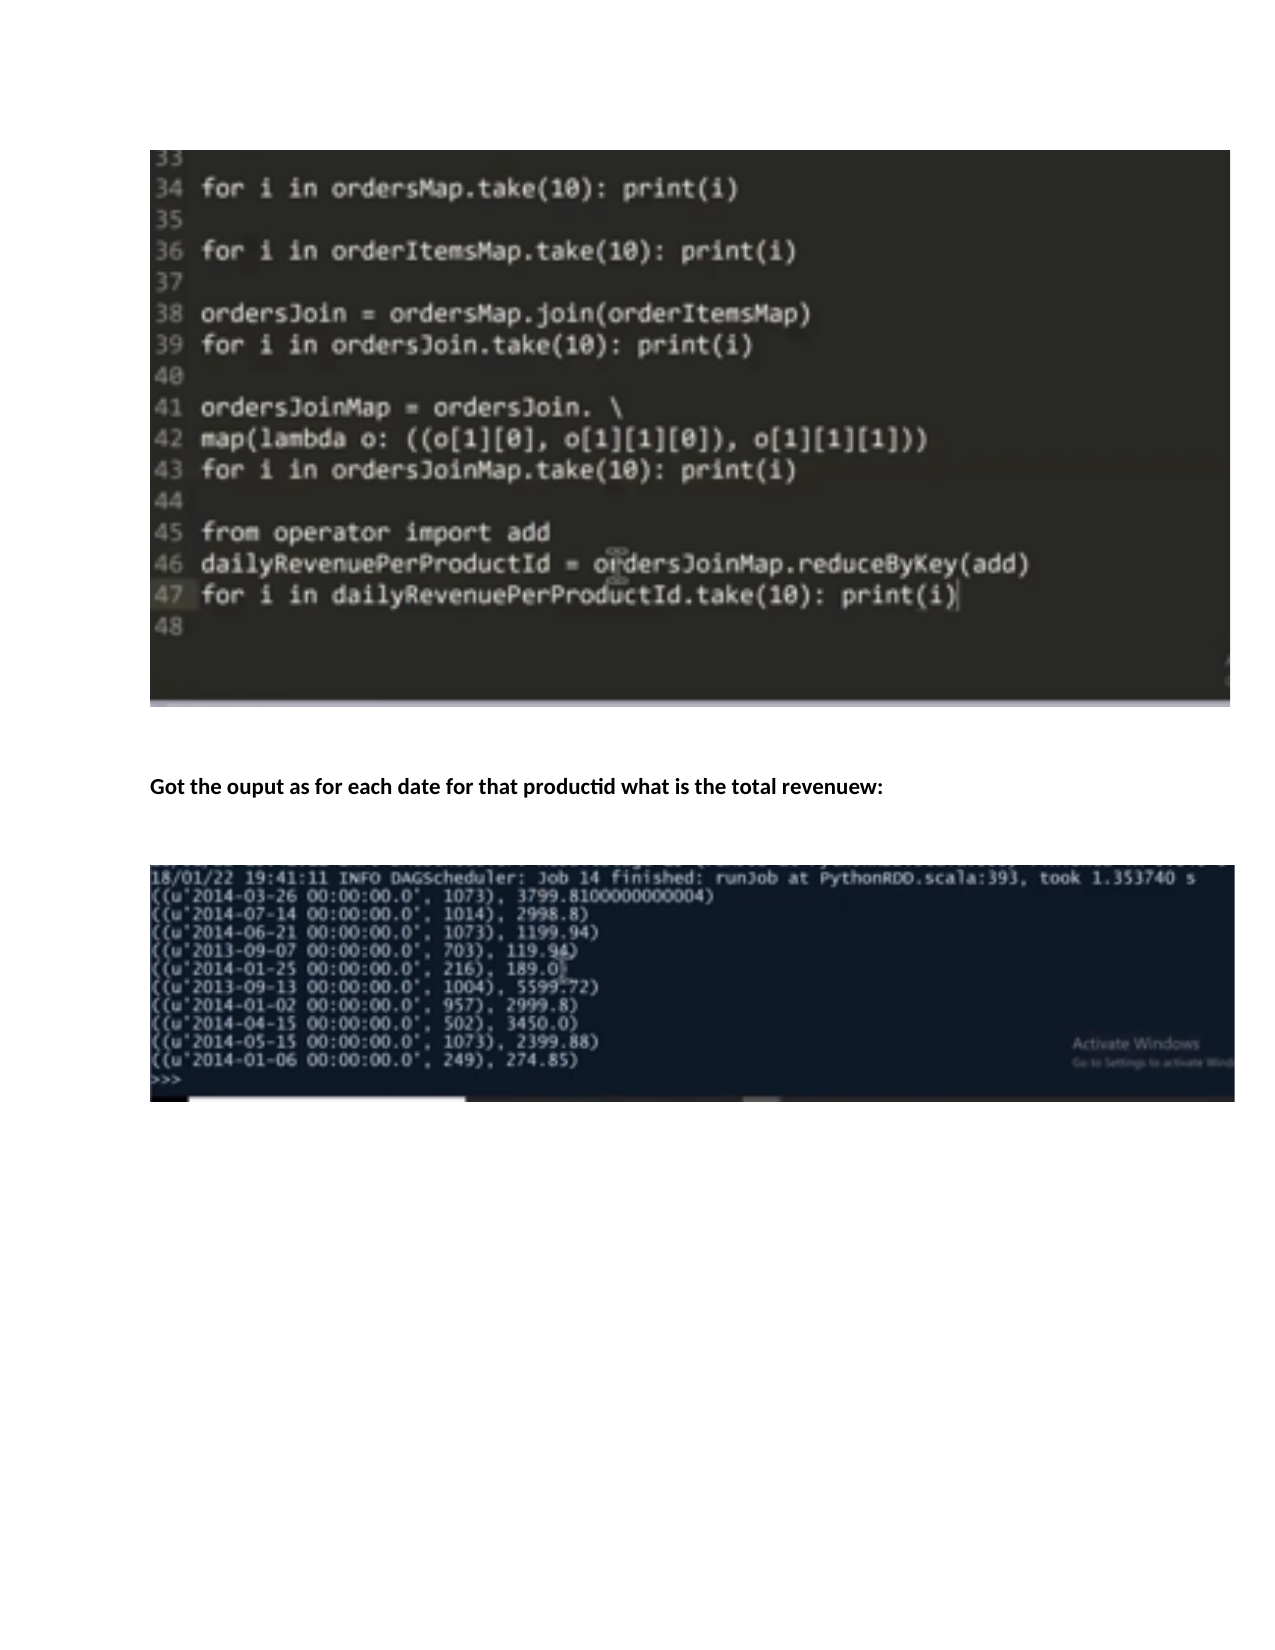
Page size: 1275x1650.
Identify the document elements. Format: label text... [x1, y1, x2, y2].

text Got the ouput as for each date for that productid what is the total revenuew: [150, 772, 1125, 800]
picture [150, 865, 1235, 1102]
picture [150, 150, 1231, 707]
